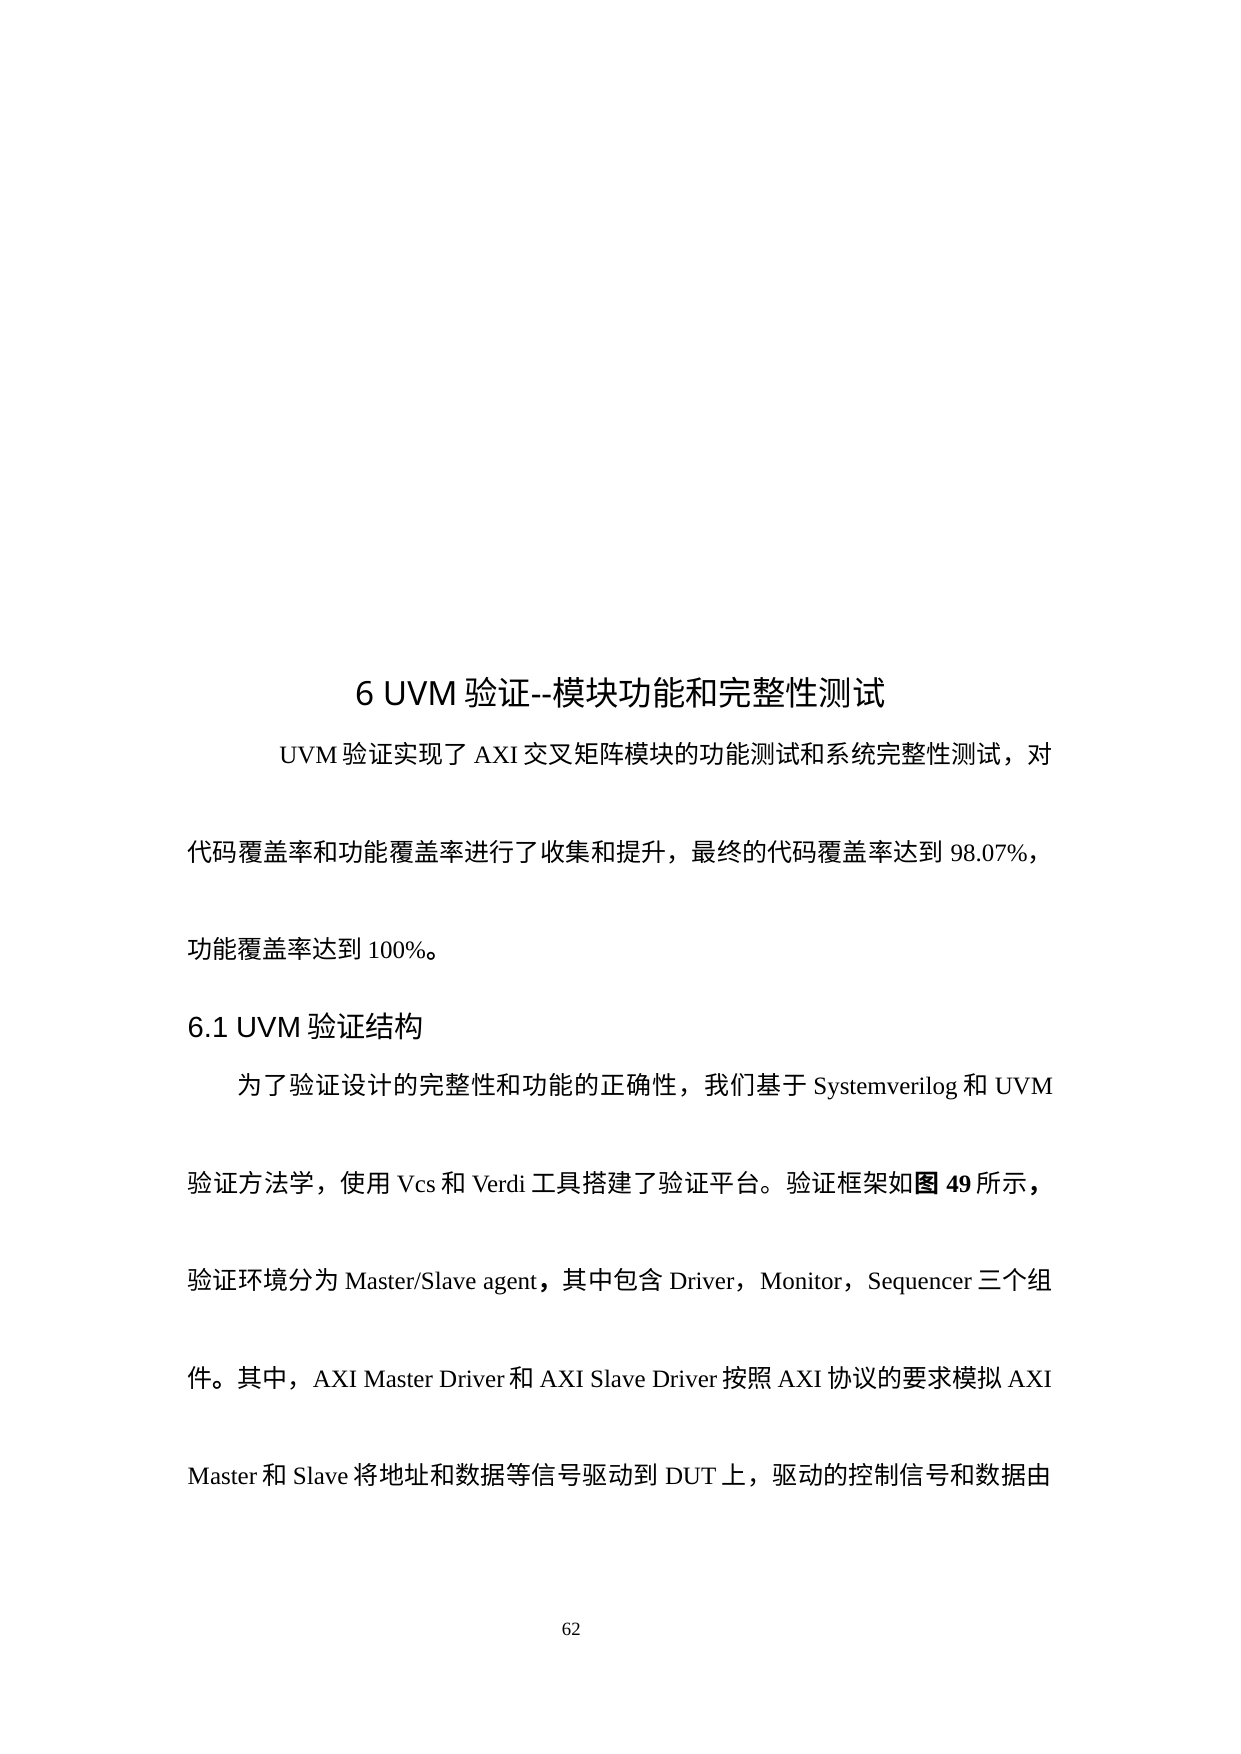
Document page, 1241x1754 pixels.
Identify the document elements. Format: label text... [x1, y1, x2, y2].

subtitle 6.1 UVM验证结构 [187, 1004, 1053, 1046]
subtitle 6 UVM验证--模块功能和完整性测试 [187, 667, 1053, 715]
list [187, 1051, 1053, 1506]
text UVM验证实现了AXI交叉矩阵模块的功能测试和系统完整性测试，对代码覆盖率和功能覆盖率进行了收集和提升，最终的代码覆盖率达到98.07%，功能覆盖率达到100%。 [187, 720, 1053, 980]
